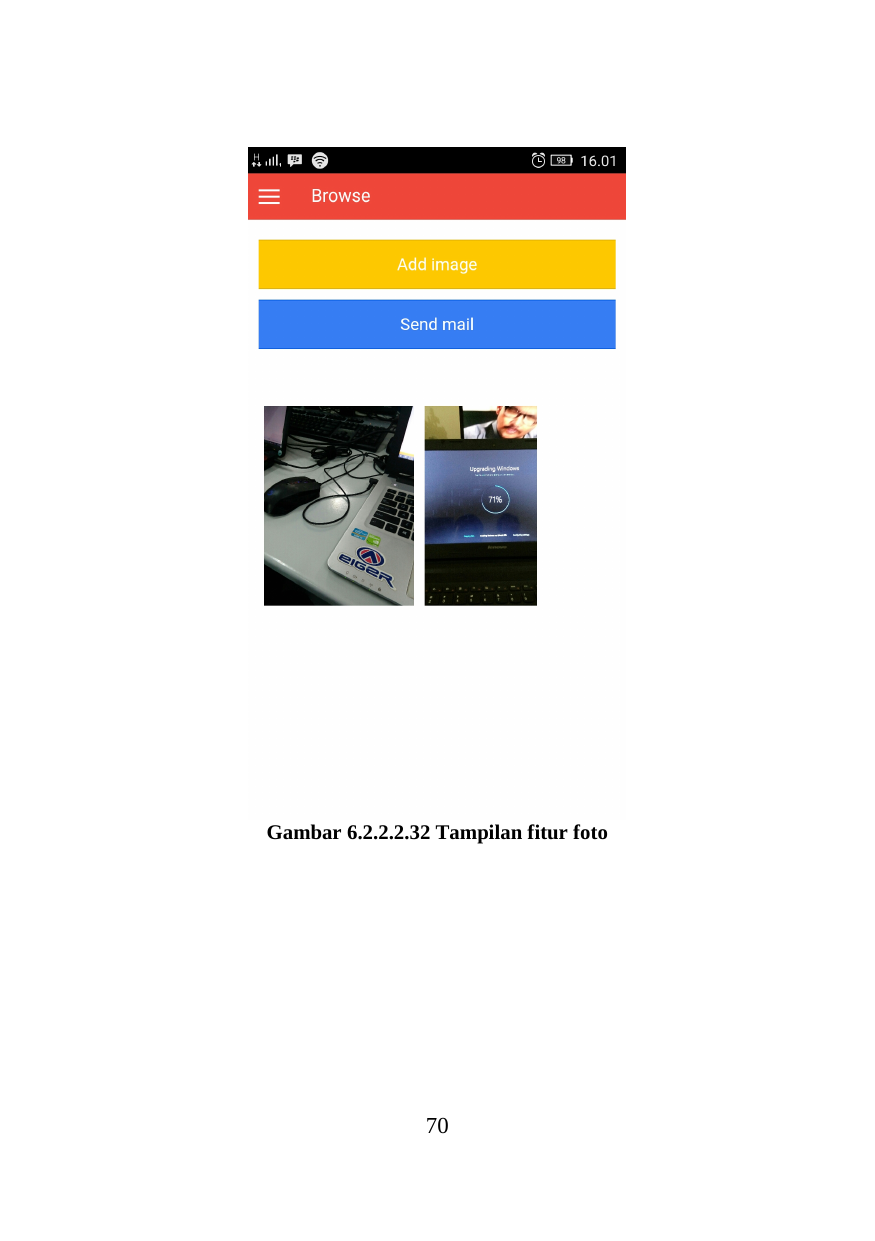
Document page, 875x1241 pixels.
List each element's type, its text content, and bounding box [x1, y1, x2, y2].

picture [248, 147, 626, 820]
